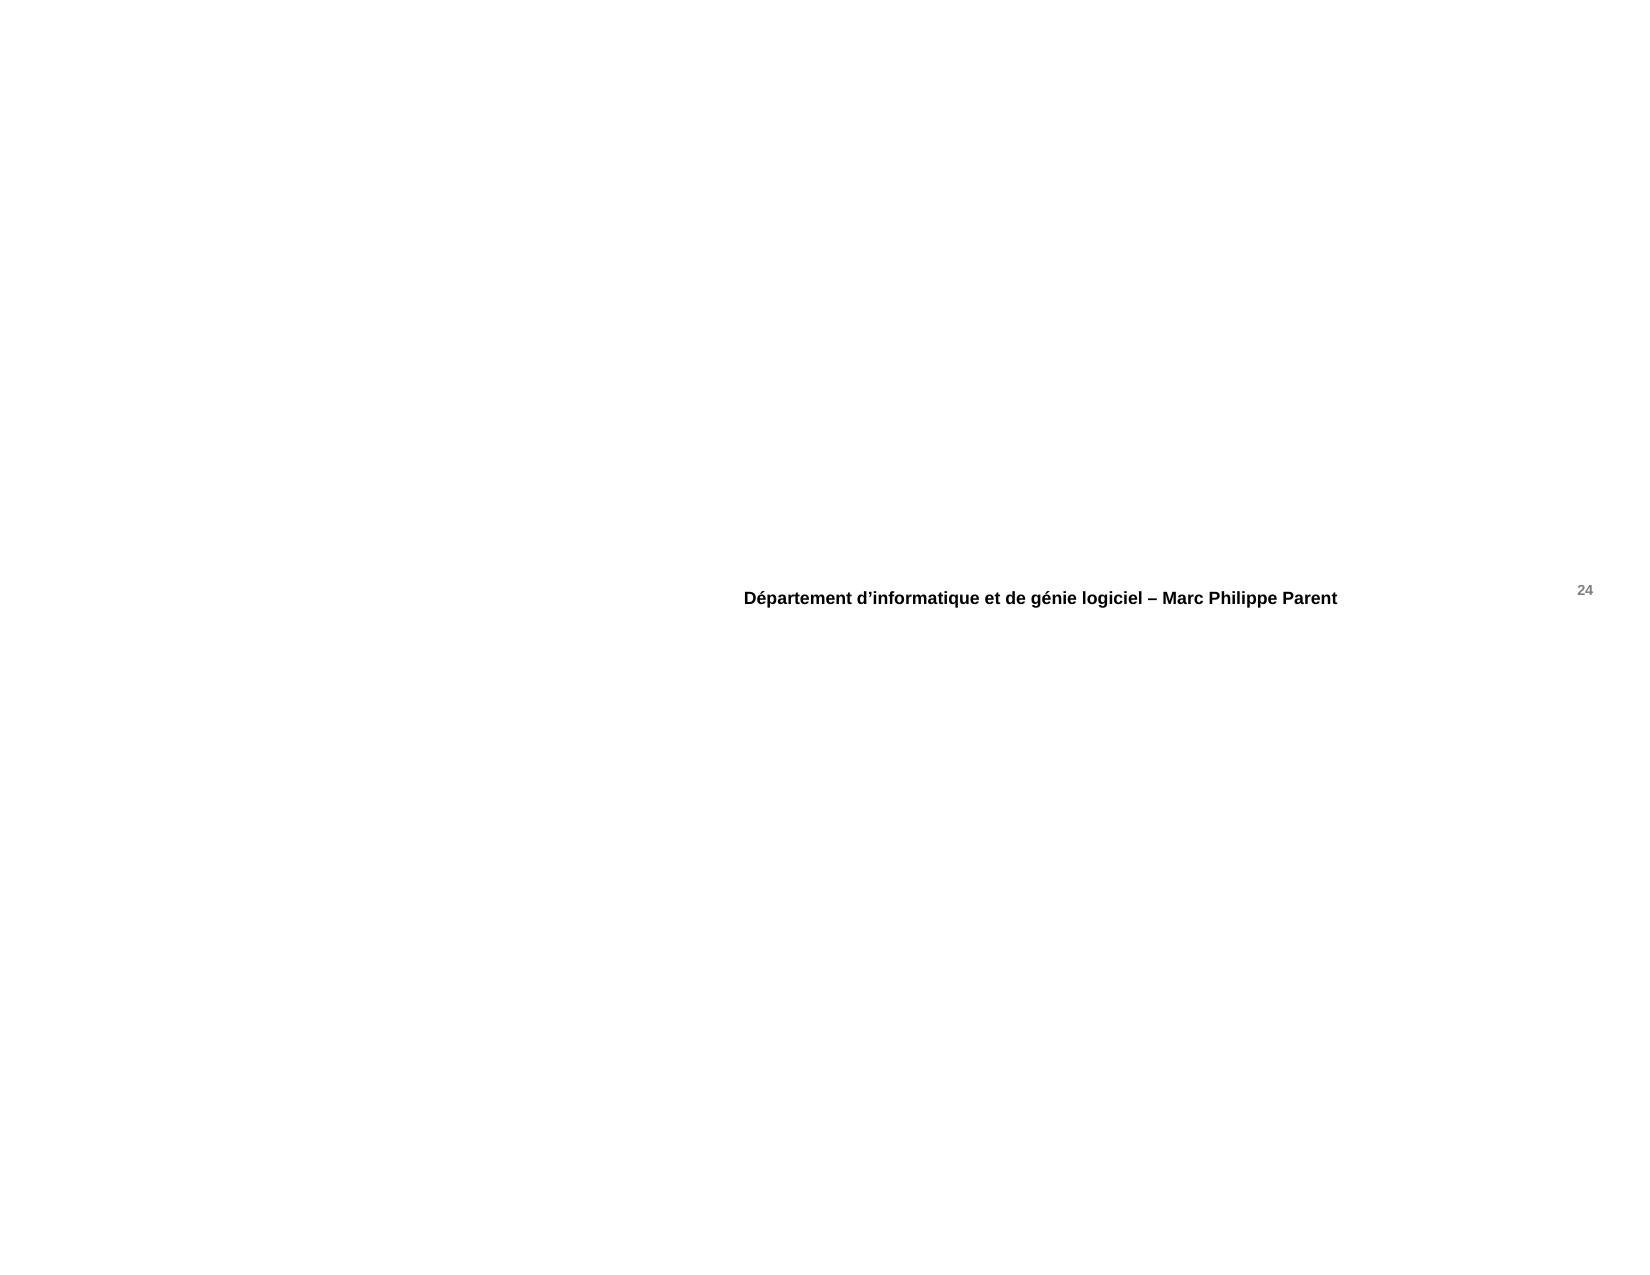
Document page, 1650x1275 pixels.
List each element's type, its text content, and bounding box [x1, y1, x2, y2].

text Département d’informatique et de génie logiciel – Marc Philippe Parent 24 [744, 581, 1598, 610]
